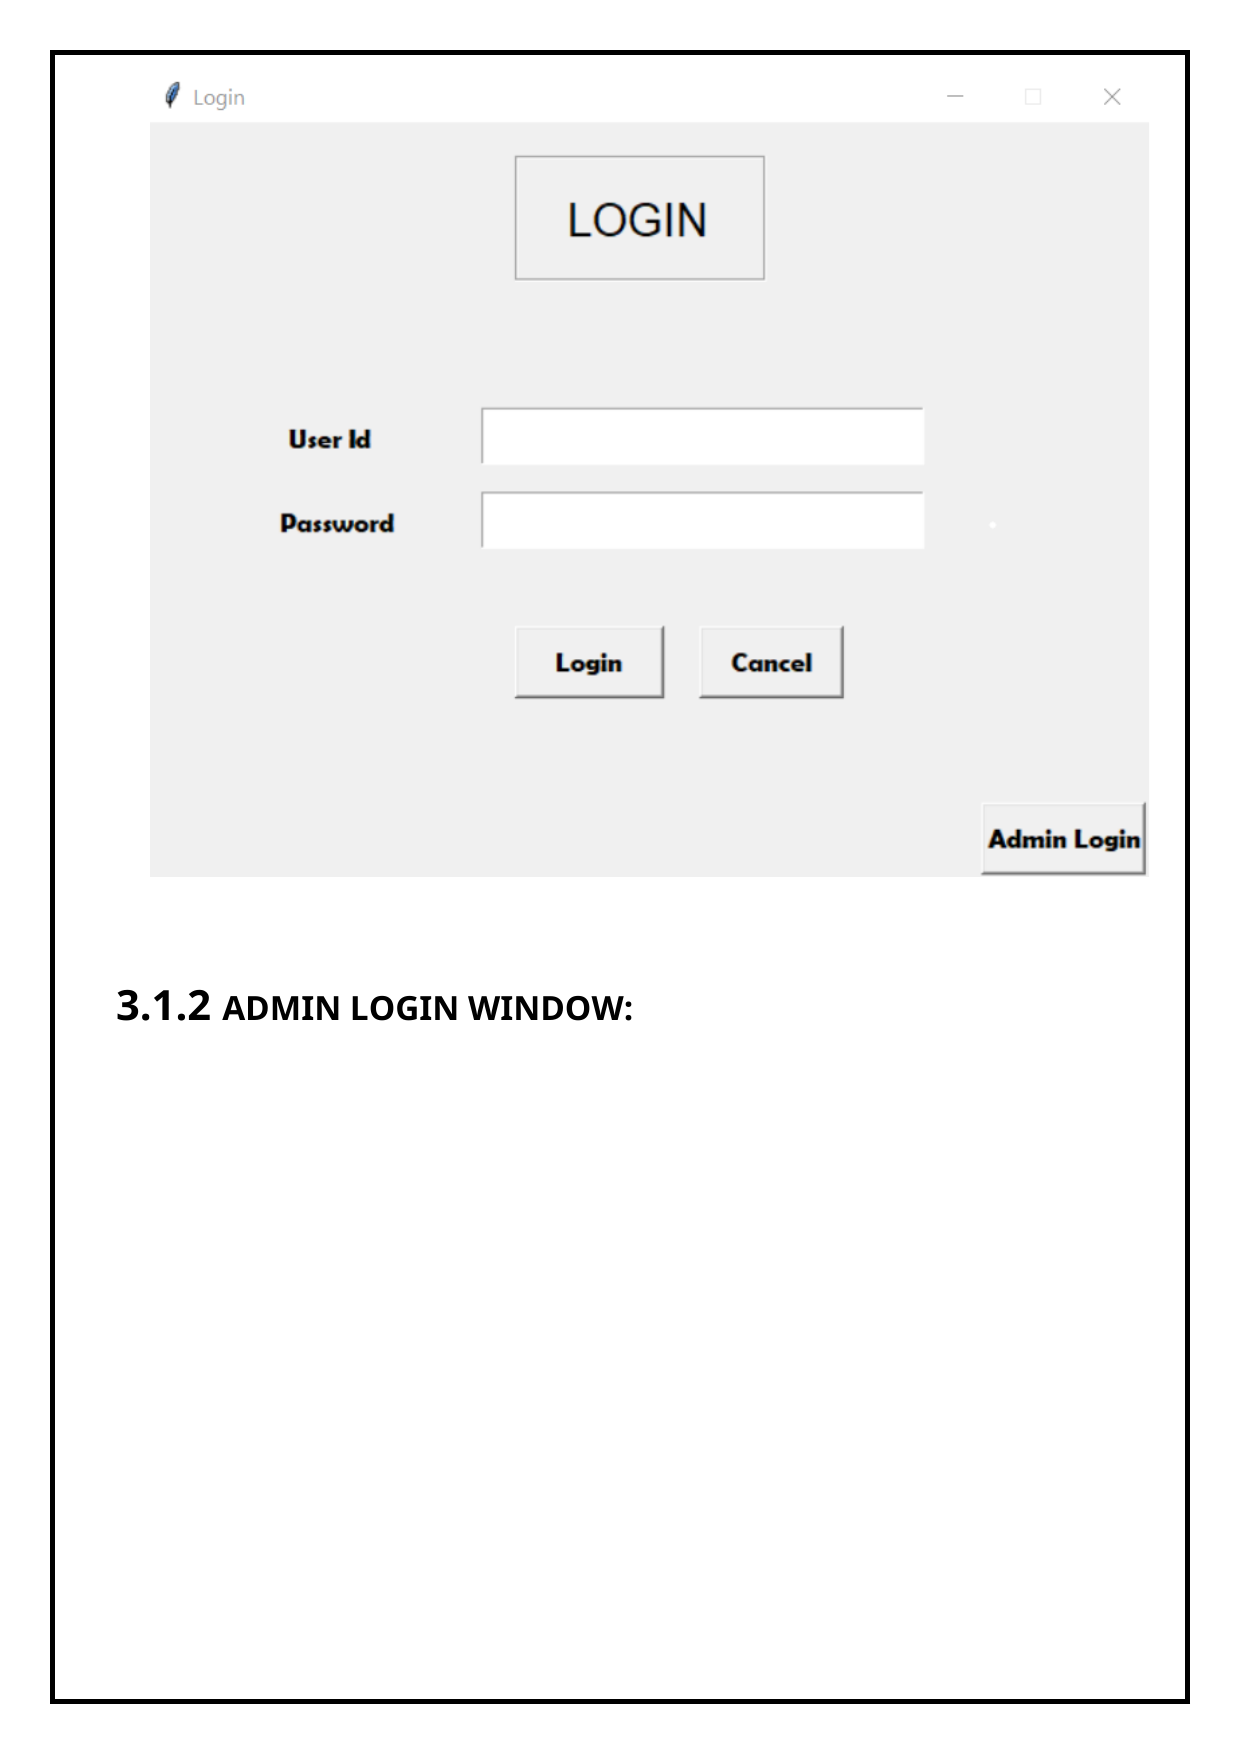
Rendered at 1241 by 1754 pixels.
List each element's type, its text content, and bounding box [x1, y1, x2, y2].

picture [150, 75, 1150, 877]
text 3.1.2 ADMIN LOGIN WINDOW: [105, 976, 1135, 1033]
